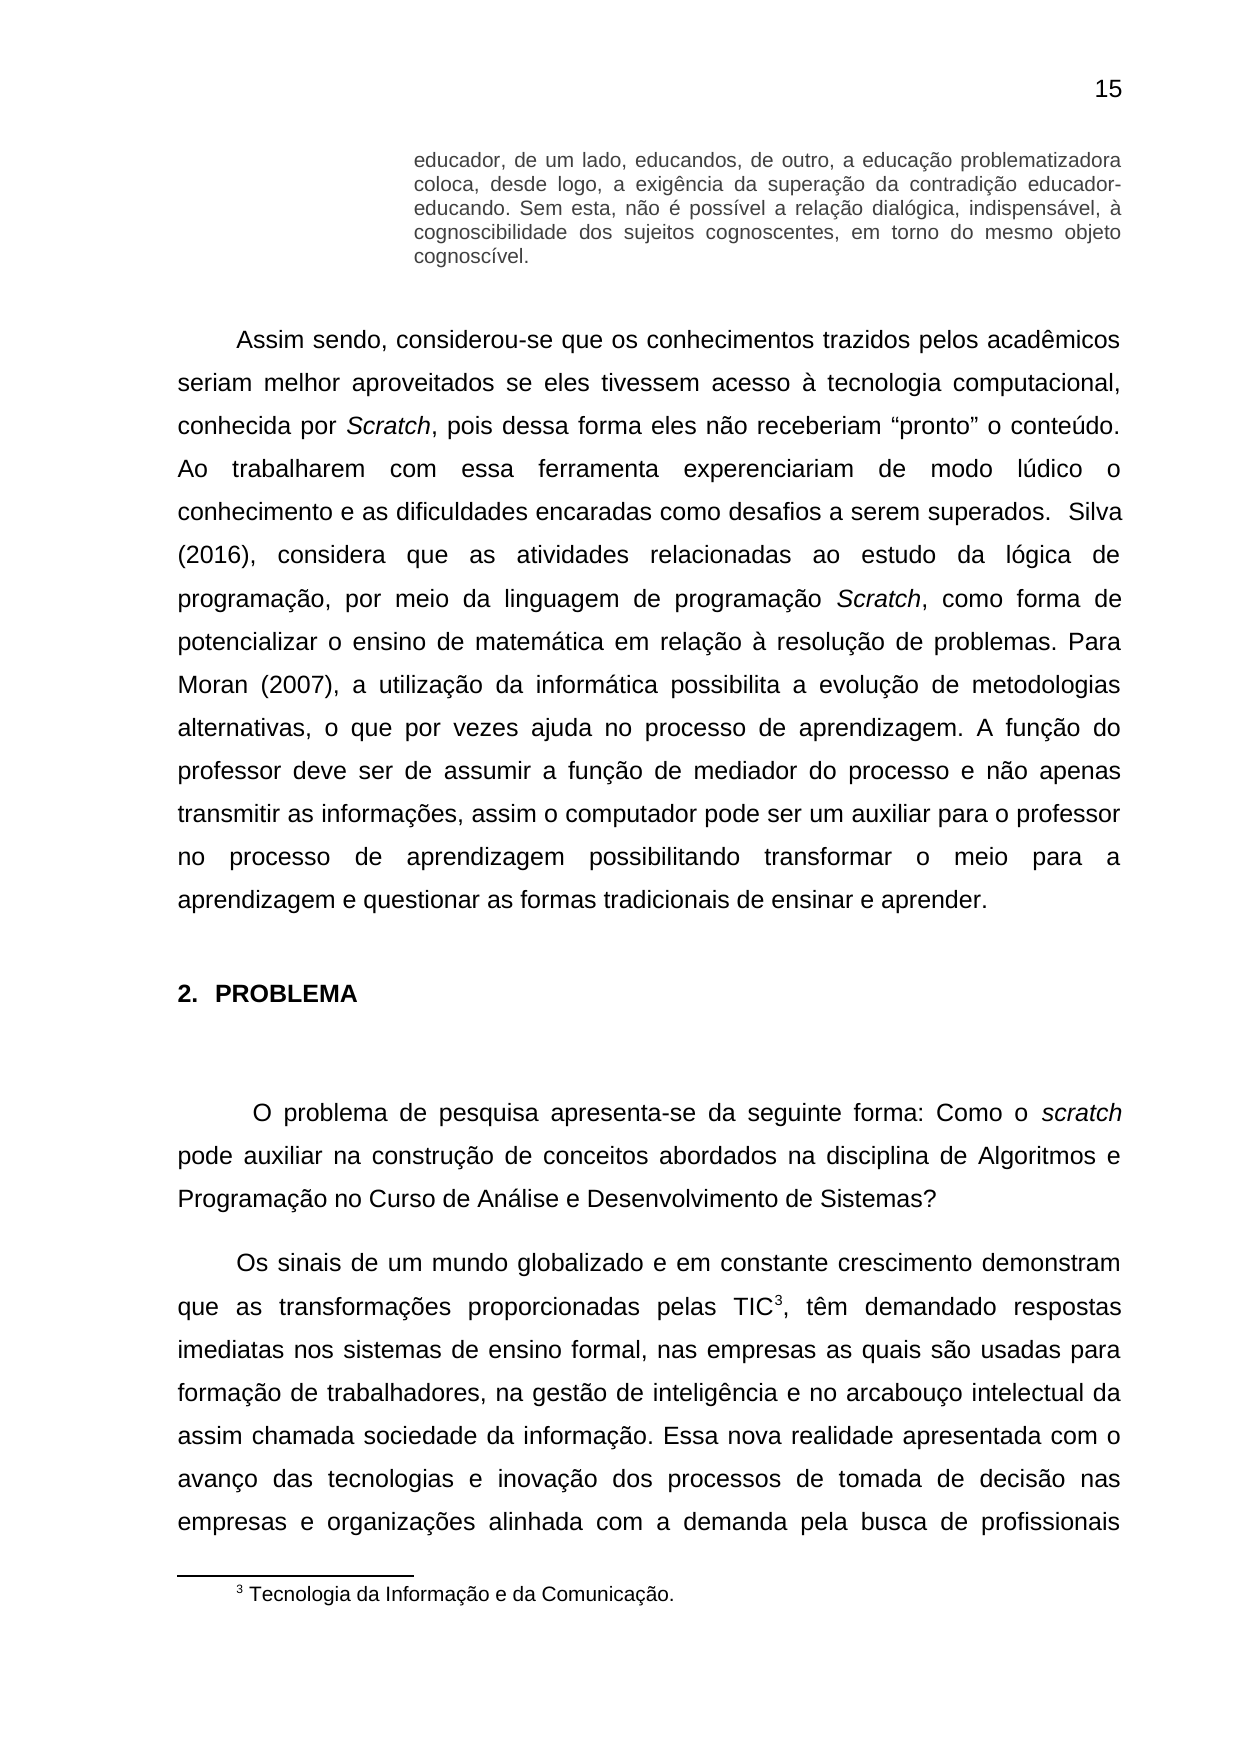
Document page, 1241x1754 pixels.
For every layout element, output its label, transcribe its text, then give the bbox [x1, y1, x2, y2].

text O problema de pesquisa apresenta-se da seguinte forma: Como o scratch pode auxiliar na construção de conceitos abordados na disciplina de Algoritmos e Programação no Curso de Análise e Desenvolvimento de Sistemas? [177, 1098, 1122, 1213]
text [413, 148, 1122, 267]
text Assim sendo, considerou-se que os conhecimentos trazidos pelos acadêmicos seriam melhor aproveitados se eles tivessem acesso à tecnologia computacional, conhecida por Scratch, pois dessa forma eles não receberiam “pronto” o conteúdo. Ao trabalharem com essa ferramenta experenciariam de modo lúdico o conhecimento e as dificuldades encaradas como desafios a serem superados. Silva (2016), considera que as atividades relacionadas ao estudo da lógica de programação, por meio da linguagem de programação Scratch, como forma de potencializar o ensino de matemática em relação à resolução de problemas. Para Moran (2007), a utilização da informática possibilita a evolução de metodologias alternativas, o que por vezes ajuda no processo de aprendizagem. A função do professor deve ser de assumir a função de mediador do processo e não apenas transmitir as informações, assim o computador pode ser um auxiliar para o professor no processo de aprendizagem possibilitando transformar o meio para a aprendizagem e questionar as formas tradicionais de ensinar e aprender. [177, 325, 1122, 914]
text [177, 1248, 1122, 1536]
subtitle PROBLEMA [177, 978, 1122, 1007]
